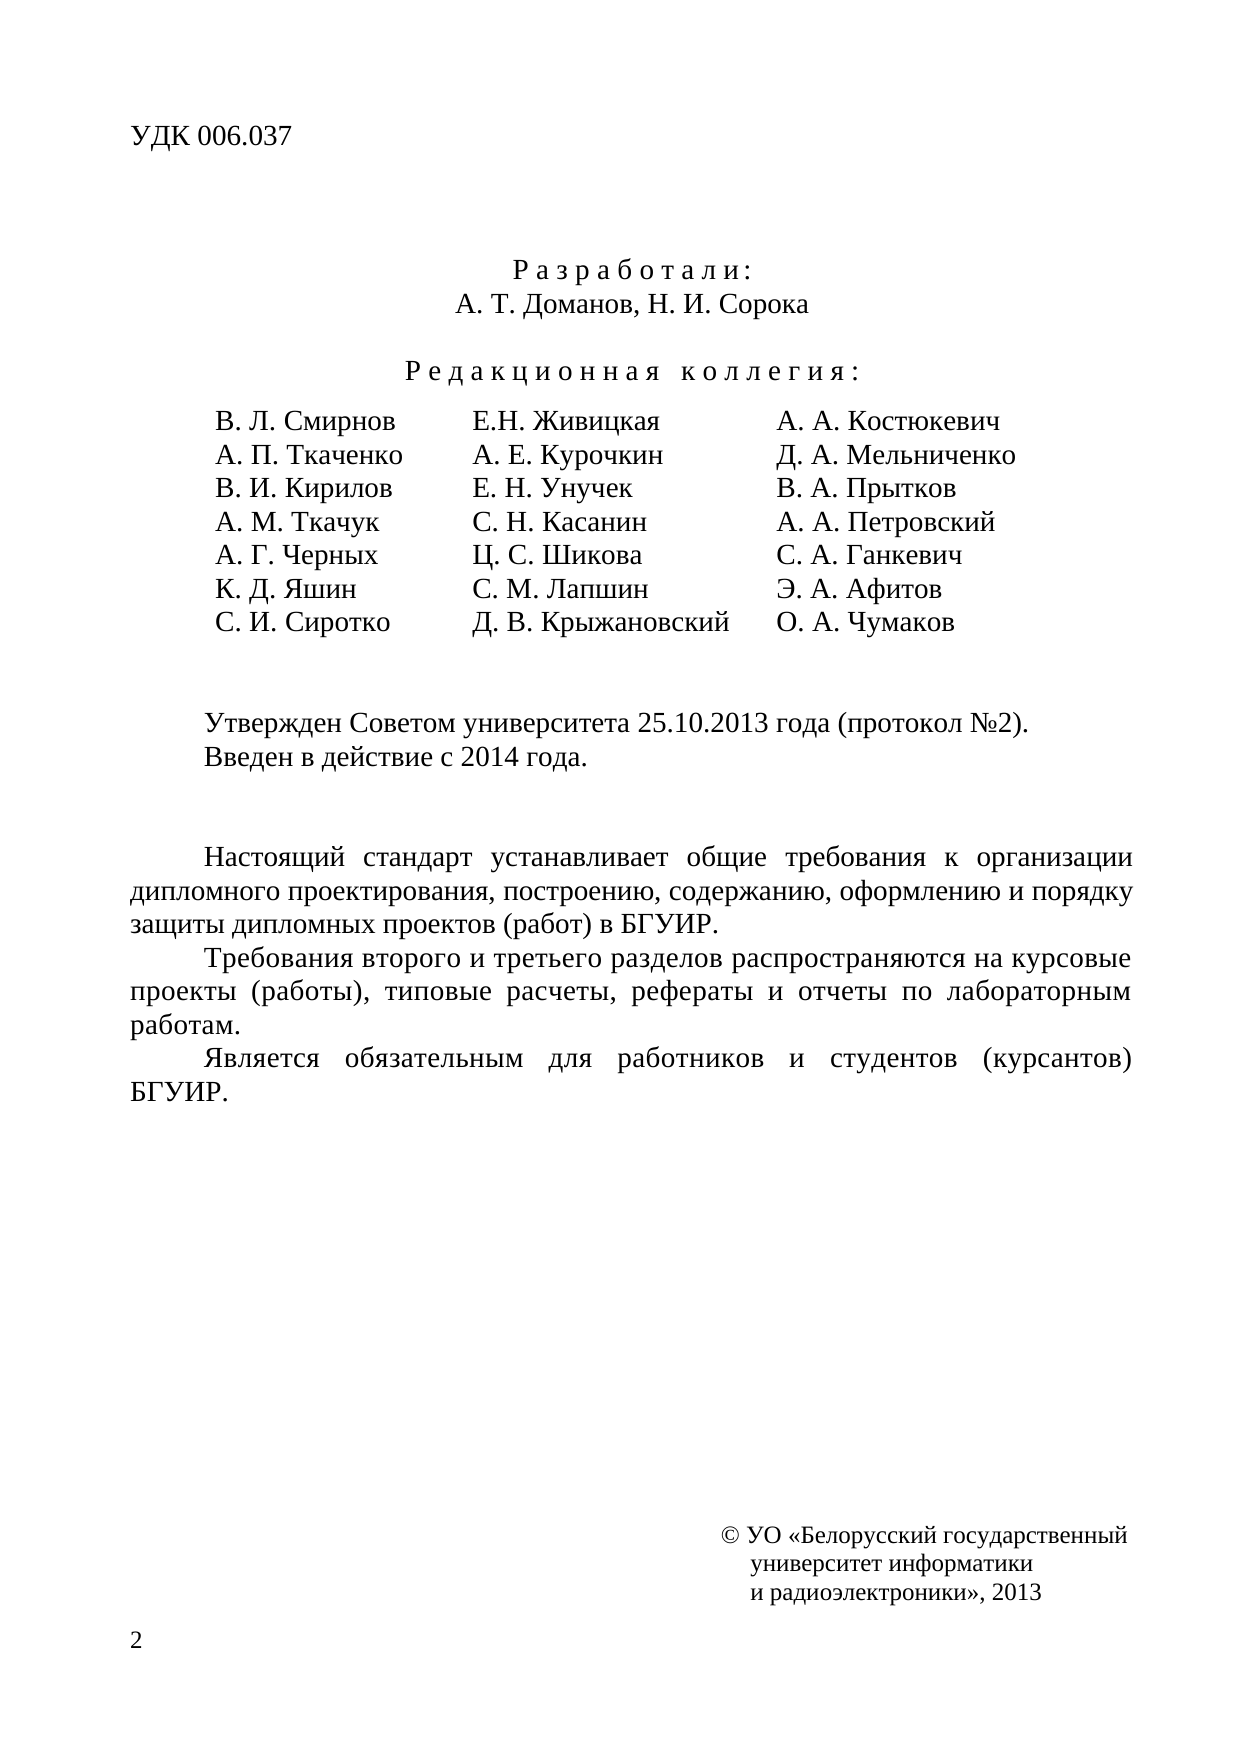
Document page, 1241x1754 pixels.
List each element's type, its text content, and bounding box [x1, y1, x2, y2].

text А. Т. Доманов, Н. И. Сорока [130, 286, 1134, 319]
text Является обязательным для работников и студентов (курсантов) БГУИР. [130, 1041, 1134, 1108]
table_cell С. М. Лапшин [461, 571, 765, 604]
table_header Е.Н. Живицкая [461, 403, 765, 437]
table_cell В. А. Прытков [765, 470, 1060, 504]
text Р е д а к ц и о н н а я к о л л е г и я : [130, 353, 1134, 386]
table_cell А. А. Петровский [765, 504, 1060, 537]
table_cell А. П. Ткаченко [204, 437, 461, 470]
table_cell В. И. Кирилов [204, 470, 461, 504]
text и радиоэлектроники», 2013 [298, 1577, 1134, 1606]
table_cell С. Н. Касанин [461, 504, 765, 537]
table_cell А. М. Ткачук [204, 504, 461, 537]
table_header В. Л. Смирнов [204, 403, 461, 437]
text Утвержден Советом университета 25.10.2013 года (протокол №2). [130, 705, 1134, 739]
text УДК 006.037 [130, 118, 1134, 152]
table_cell Д. А. Мельниченко [765, 437, 1060, 470]
text Введен в действие с 2014 года. [130, 739, 1134, 772]
table_cell С. И. Сиротко [204, 605, 461, 638]
table_cell А. Е. Курочкин [461, 437, 765, 470]
table_cell Е. Н. Унучек [461, 470, 765, 504]
table_cell А. Г. Черных [204, 538, 461, 571]
text Настоящий стандарт устанавливает общие требования к организации дипломного проектирования, построению, содержанию, оформлению и порядку защиты дипломных проектов (работ) в БГУИР. [130, 839, 1134, 940]
table_header А. А. Костюкевич [765, 403, 1060, 437]
table_cell Ц. С. Шикова [461, 538, 765, 571]
table_cell Э. А. Афитов [765, 571, 1060, 604]
text Р а з р а б о т а л и : [130, 252, 1134, 286]
table_cell К. Д. Яшин [204, 571, 461, 604]
text университет информатики [130, 1548, 1134, 1577]
text © УО «Белорусский государственный [130, 1520, 1134, 1548]
table_cell С. А. Ганкевич [765, 538, 1060, 571]
text Требования второго и третьего разделов распространяются на курсовые проекты (работы), типовые расчеты, рефераты и отчеты по лабораторным работам. [130, 940, 1134, 1041]
table_cell Д. В. Крыжановский [461, 605, 765, 638]
table_cell О. А. Чумаков [765, 605, 1060, 638]
